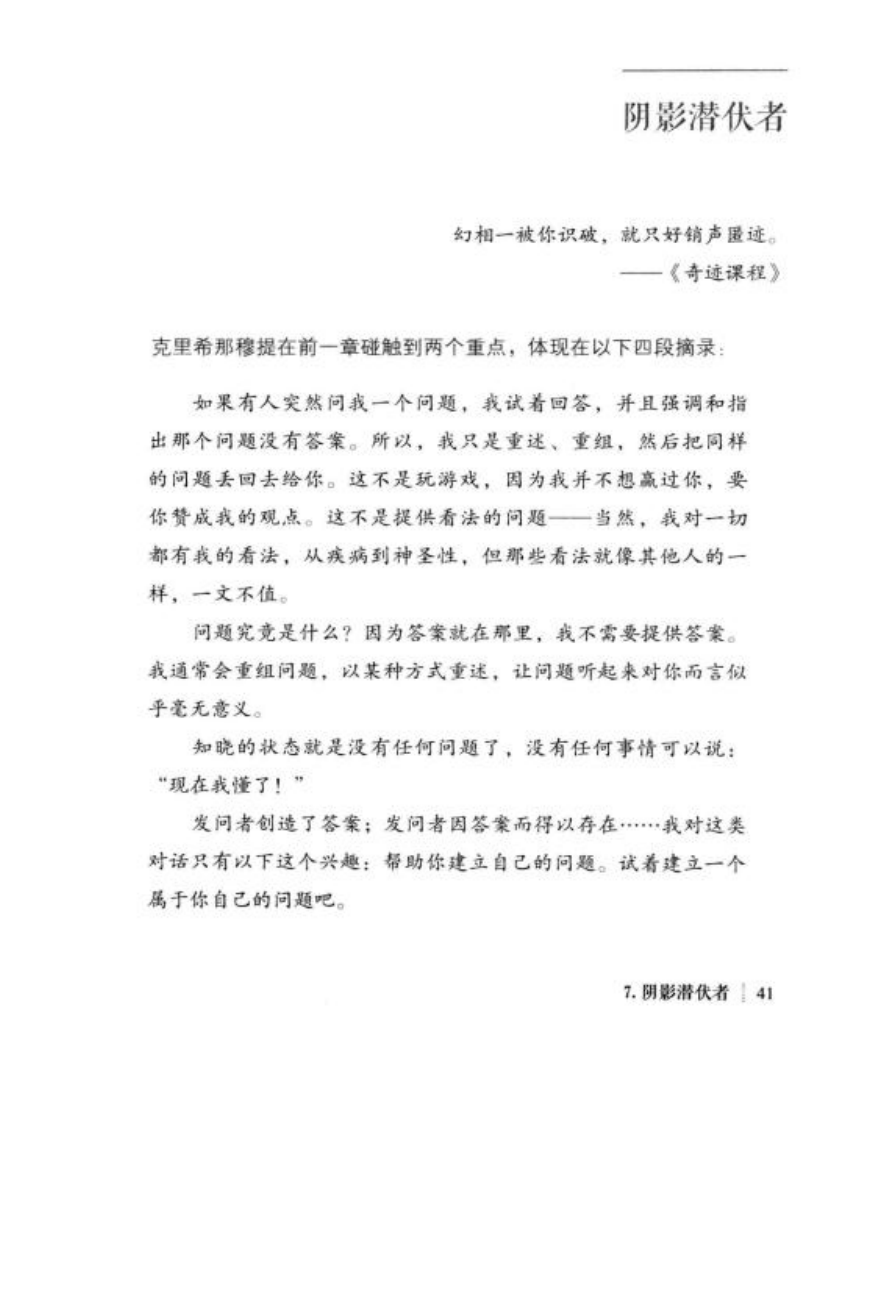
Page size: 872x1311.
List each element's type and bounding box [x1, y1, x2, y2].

picture [0, 6, 872, 1054]
